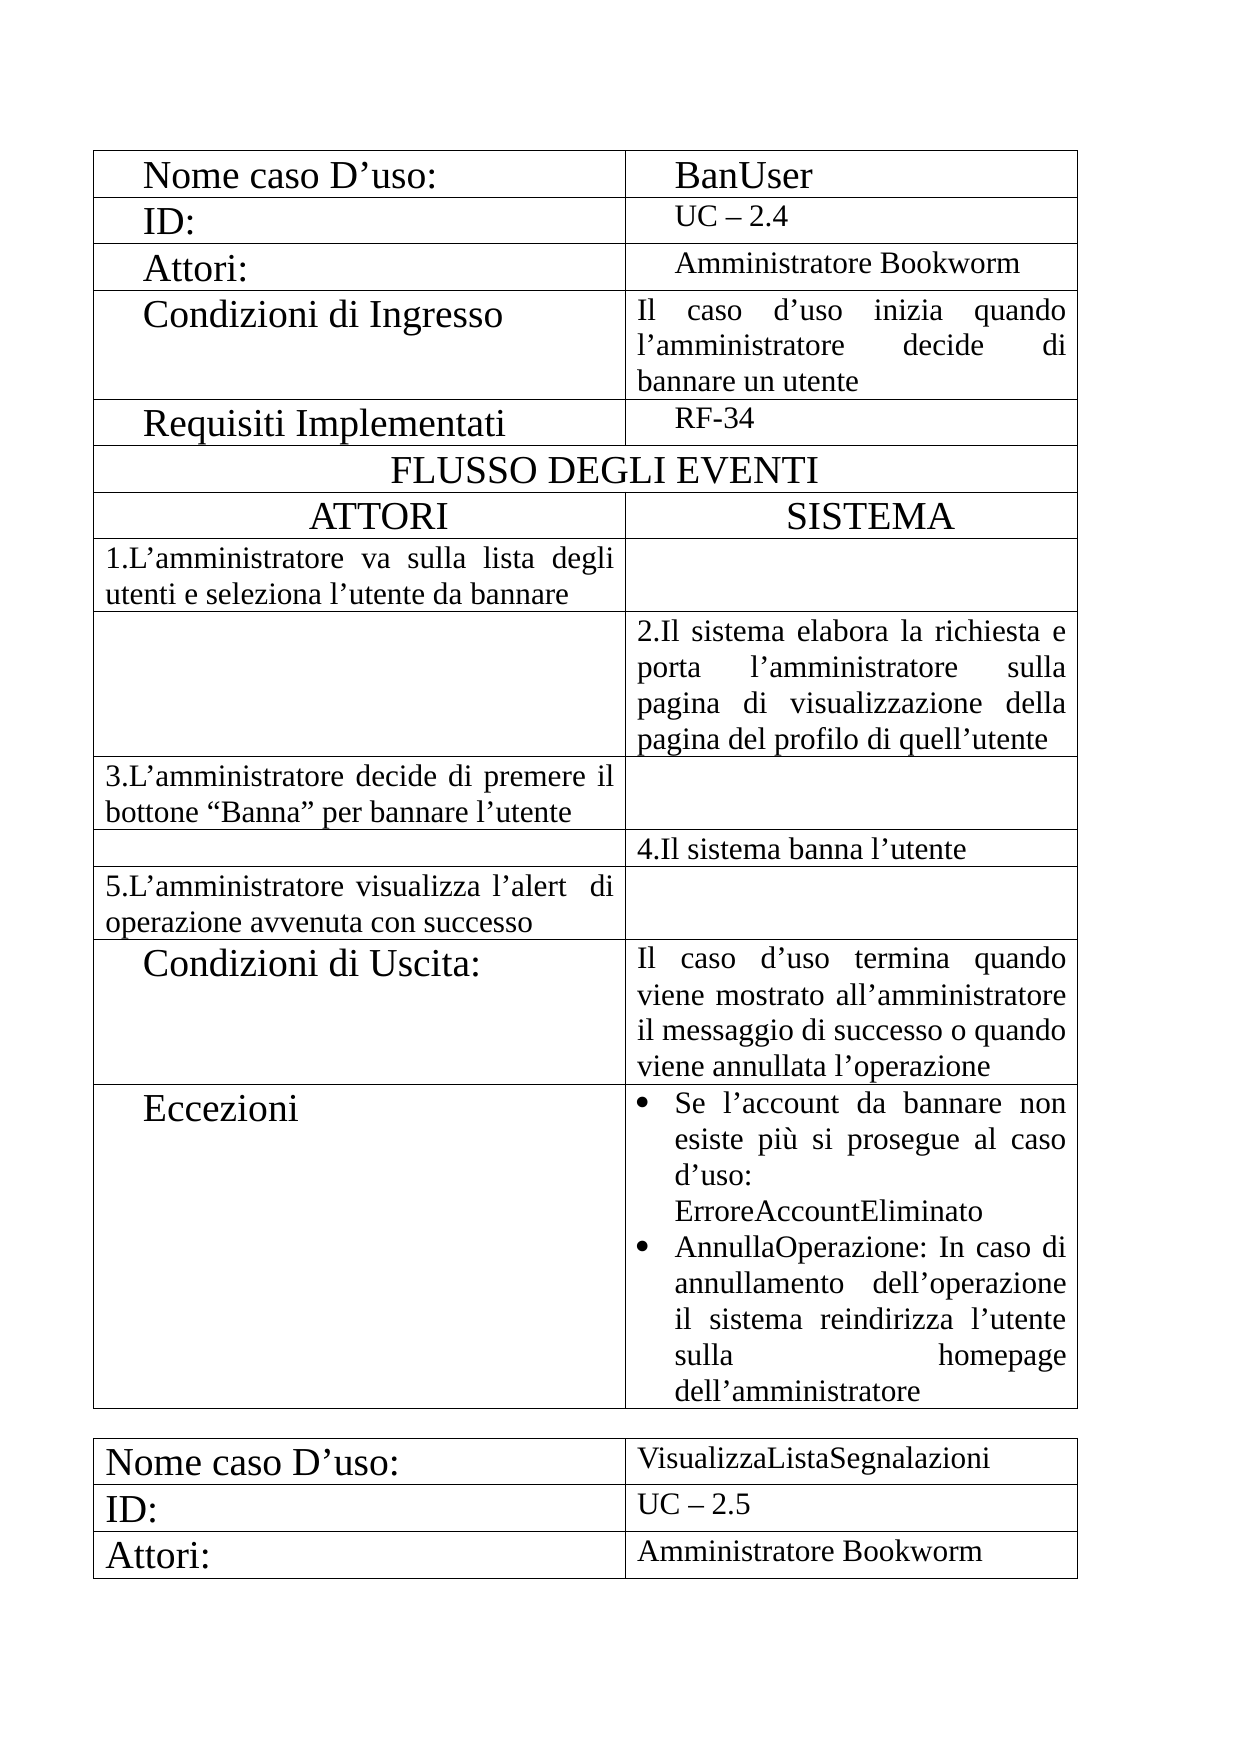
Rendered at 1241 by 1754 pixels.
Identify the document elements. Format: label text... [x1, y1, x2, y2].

table_cell Il caso d’uso inizia quando l’amministratore decide di bannare un utente [626, 291, 1077, 398]
table_cell [94, 612, 625, 756]
table_cell 3.L’amministratore decide di premere il bottone “Banna” per bannare l’utente [94, 757, 625, 829]
table_header Nome caso D’uso: [94, 1439, 625, 1484]
table_cell Amministratore Bookworm [626, 244, 1077, 290]
table_cell Il caso d’uso termina quando viene mostrato all’amministratore il messaggio di successo o quando viene annullata l’operazione [626, 940, 1077, 1083]
table_cell 5.L’amministratore visualizza l’alert di operazione avvenuta con successo [94, 867, 625, 939]
table_cell FLUSSO DEGLI EVENTI [94, 446, 1077, 492]
table_header VisualizzaListaSegnalazioni [626, 1439, 1077, 1484]
table_cell [626, 757, 1077, 829]
table_cell [626, 867, 1077, 939]
table_cell 2.Il sistema elabora la richiesta e porta l’amministratore sulla pagina di visualizzazione della pagina del profilo di quell’utente [626, 612, 1077, 756]
table_cell UC – 2.5 [626, 1485, 1077, 1531]
table_cell 1.L’amministratore va sulla lista degli utenti e seleziona l’utente da bannare [94, 539, 625, 611]
table_cell Amministratore Bookworm [626, 1532, 1077, 1577]
table_cell SISTEMA [626, 493, 1077, 538]
table_cell [626, 539, 1077, 611]
table_cell Eccezioni [94, 1085, 625, 1408]
table_cell Se l’account da bannare non esiste più si prosegue al caso d’uso: ErroreAccountEliminato AnnullaOperazione: In caso di annullamento dell’operazione il sistema reindirizza l’utente sulla homepage dell’amministratore [626, 1085, 1077, 1408]
table_header BanUser [626, 151, 1077, 197]
table_cell UC – 2.4 [626, 198, 1077, 243]
table_cell ATTORI [94, 493, 625, 538]
table_cell Requisiti Implementati [94, 400, 625, 445]
table_cell Attori: [94, 1532, 625, 1577]
table_header Nome caso D’uso: [94, 151, 625, 197]
table_cell Condizioni di Uscita: [94, 940, 625, 1083]
table_cell Attori: [94, 244, 625, 290]
table_cell RF-34 [626, 400, 1077, 445]
table_cell ID: [94, 1485, 625, 1531]
table_cell ID: [94, 198, 625, 243]
table_cell [94, 830, 625, 866]
table_cell Condizioni di Ingresso [94, 291, 625, 398]
table_cell 4.Il sistema banna l’utente [626, 830, 1077, 866]
